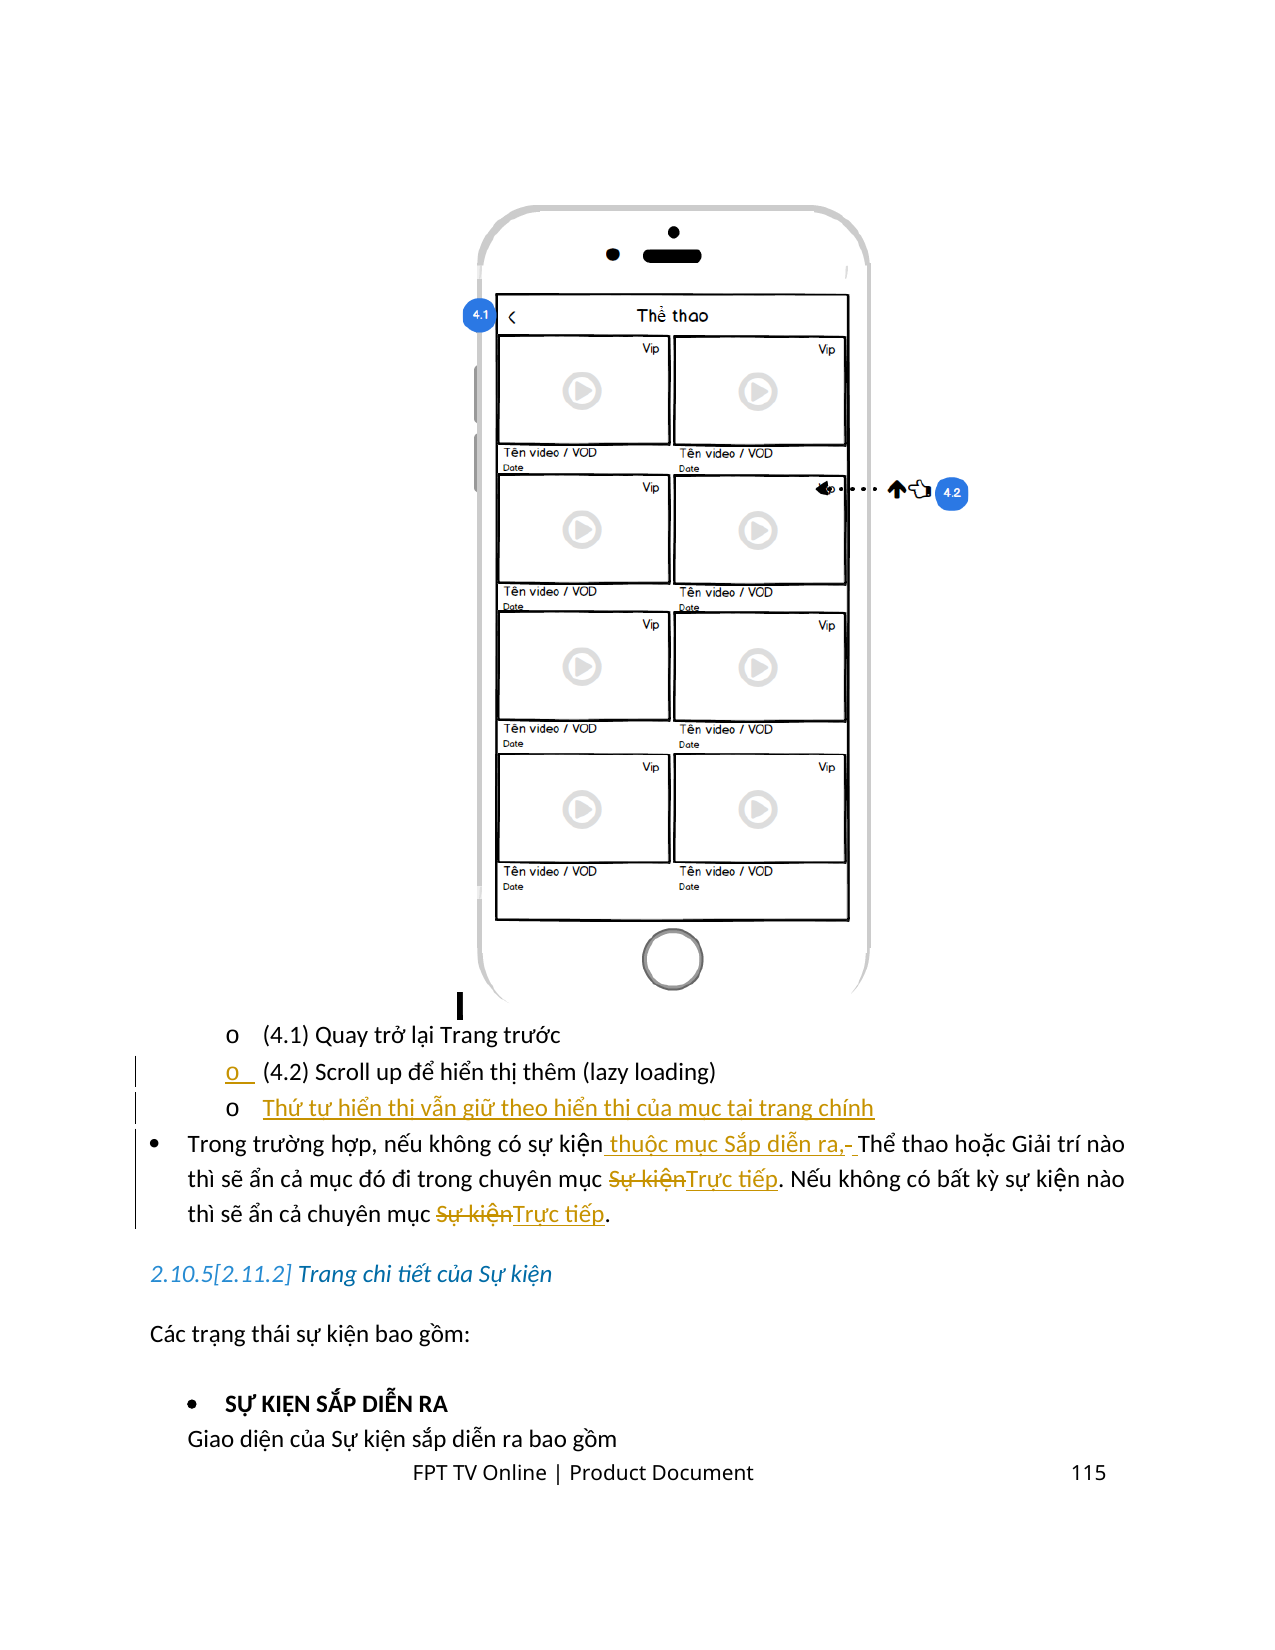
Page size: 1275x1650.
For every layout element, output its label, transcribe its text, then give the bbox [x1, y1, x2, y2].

list (4.2) Scroll up để hiển thị thêm (lazy loading) [225, 1056, 1125, 1087]
list Giao diện của Sự kiện sắp diễn ra bao gồm [187, 1423, 1125, 1454]
text Các trạng thái sự kiện bao gồm: [150, 1318, 1125, 1349]
subtitle Trang chi tiết của Sự kiện [150, 1258, 1125, 1289]
picture [462, 205, 969, 1015]
list SỰ KIỆN SẮP DIỄN RA [187, 1388, 1125, 1419]
list Trong trường hợp, nếu không có sự kiệnThể thao hoặc Giải trí nào thì sẽ ẩn cả mục đó đi trong chuyên mục . Nếu không có bất kỳ sự kiện nào thì sẽ ẩn cả chuyên mục . [150, 1128, 1125, 1229]
list (4.1) Quay trở lại Trang trước [225, 1019, 1125, 1051]
